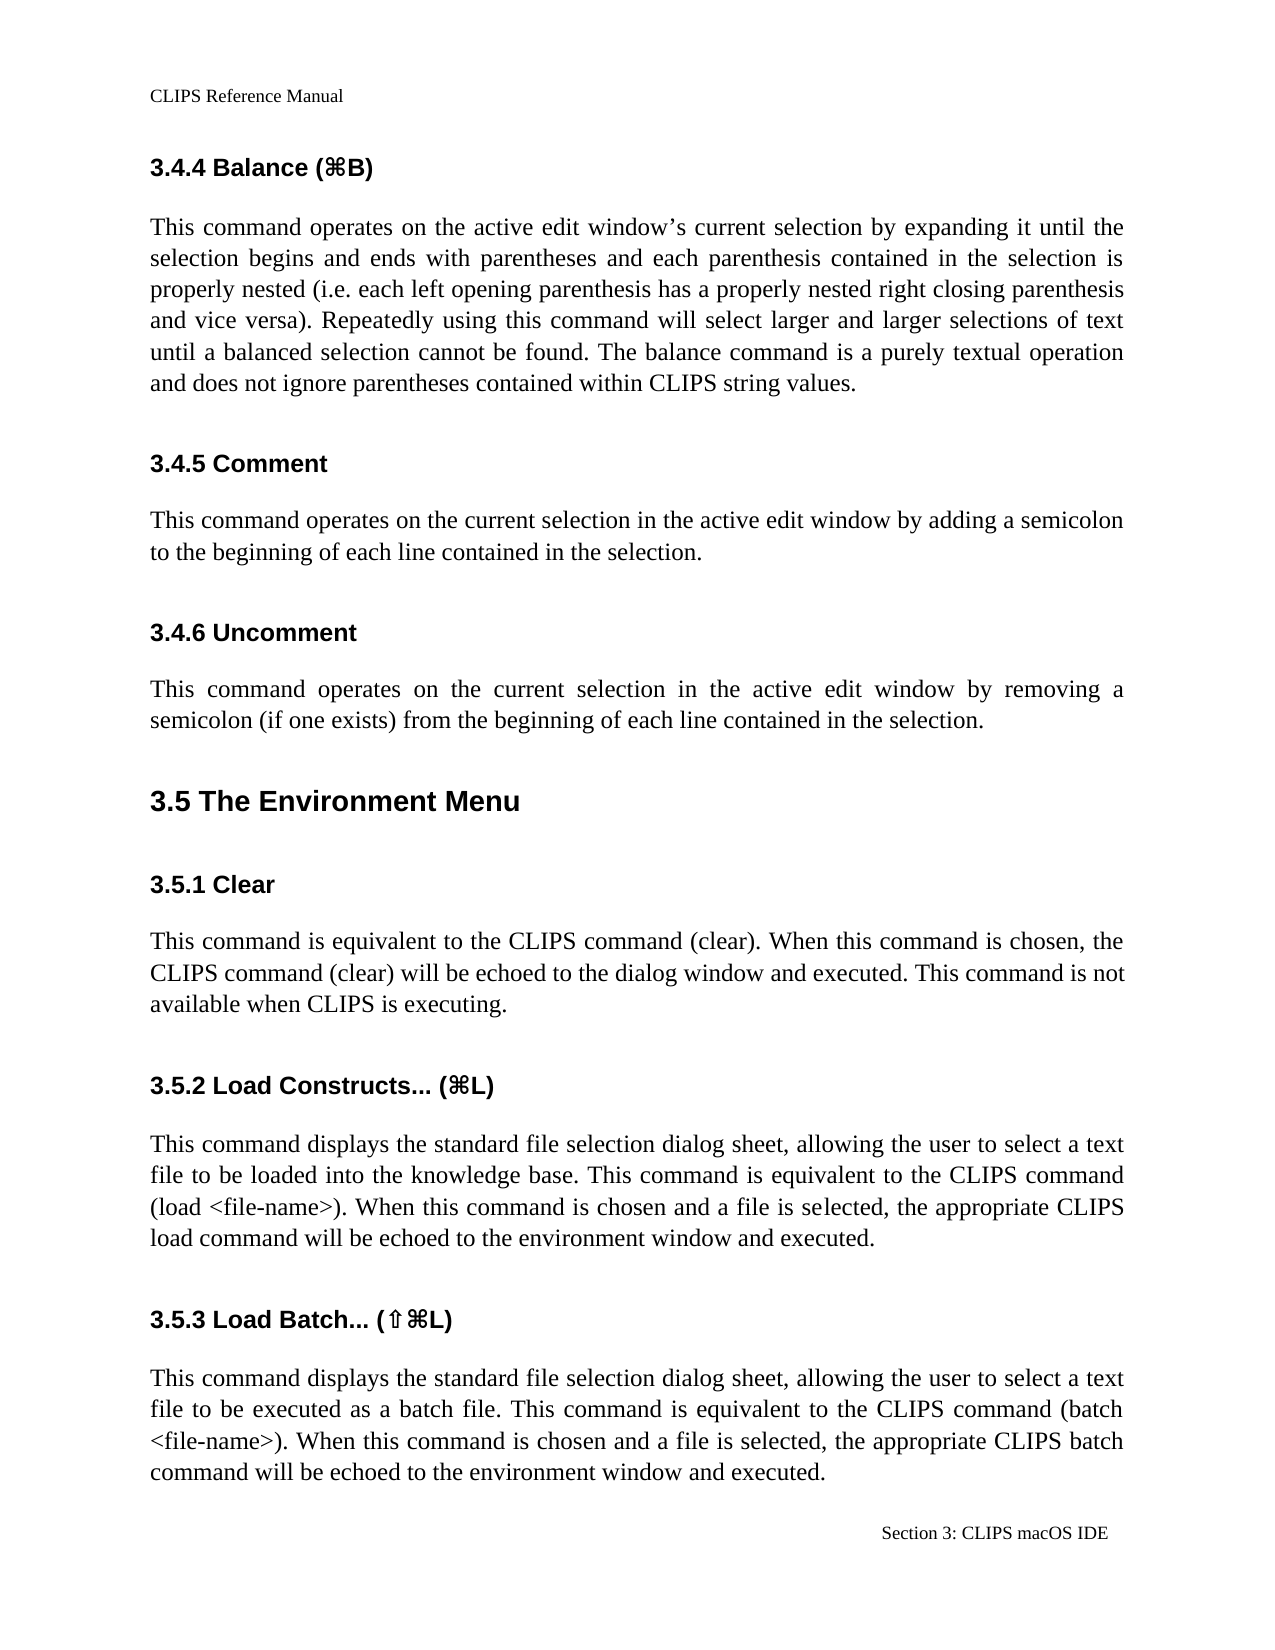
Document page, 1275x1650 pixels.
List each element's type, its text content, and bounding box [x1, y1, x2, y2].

text This command displays the standard file selection dialog sheet, allowing the user to select a text file to be loaded into the knowledge base. This command is equivalent to the CLIPS command (load <file-name>). When this command is chosen and a file is selected, the appropriate CLIPS load command will be echoed to the environment window and executed. [150, 1127, 1125, 1252]
text This command operates on the active edit window’s current selection by expanding it until the selection begins and ends with parentheses and each parenthesis contained in the selection is properly nested (i.e. each left opening parenthesis has a properly nested right closing parenthesis and vice versa). Repeatedly using this command will select larger and larger selections of text until a balanced selection cannot be found. The balance command is a purely textual operation and does not ignore parentheses contained within CLIPS string values. [150, 209, 1125, 397]
subtitle 3.5.1 Clear [150, 868, 1125, 899]
text This command displays the standard file selection dialog sheet, allowing the user to select a text file to be executed as a batch file. This command is equivalent to the CLIPS command (batch <file-name>). When this command is chosen and a file is selected, the appropriate CLIPS batch command will be echoed to the environment window and executed. [150, 1361, 1125, 1486]
text This command is equivalent to the CLIPS command (clear). When this command is chosen, the CLIPS command (clear) will be echoed to the dialog window and executed. This command is not available when CLIPS is executing. [150, 924, 1125, 1018]
subtitle 3.4.5 Comment [150, 447, 1125, 478]
text This command operates on the current selection in the active edit window by removing a semicolon (if one exists) from the beginning of each line contained in the selection. [150, 672, 1125, 734]
text This command operates on the current selection in the active edit window by adding a semicolon to the beginning of each line contained in the selection. [150, 503, 1125, 565]
subtitle 3.5.2 Load Constructs... (⌘L) [150, 1068, 1125, 1102]
subtitle 3.5.3 Load Batch... (⇧⌘L) [150, 1302, 1125, 1336]
subtitle 3.4.6 Uncomment [150, 615, 1125, 647]
subtitle 3.4.4 Balance (⌘B) [150, 150, 1125, 184]
subtitle 3.5 The Environment Menu [150, 784, 1125, 818]
